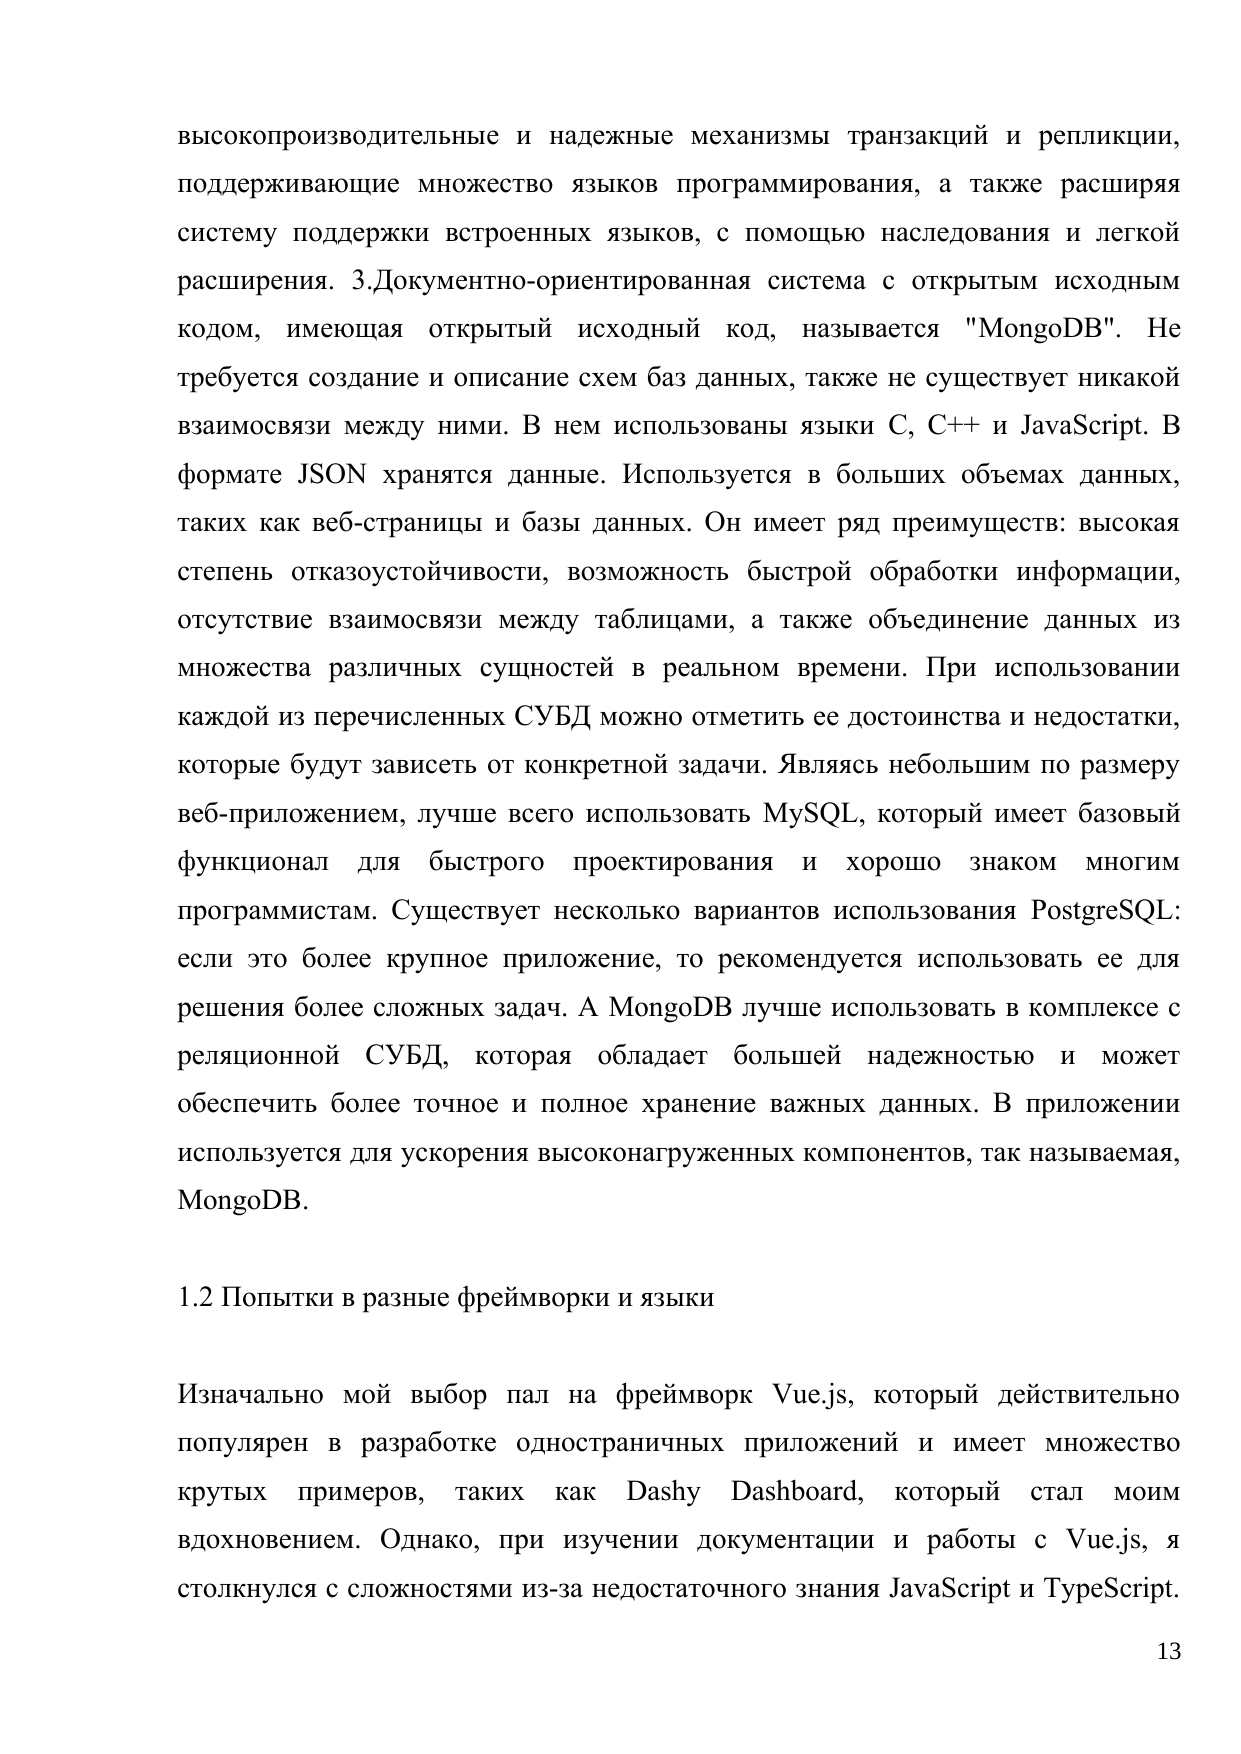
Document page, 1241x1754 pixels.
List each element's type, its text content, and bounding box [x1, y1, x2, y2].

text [177, 118, 1181, 1216]
subtitle 1.2 Попытки в разные фреймворки и языки [177, 1281, 1181, 1313]
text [177, 1377, 1181, 1603]
